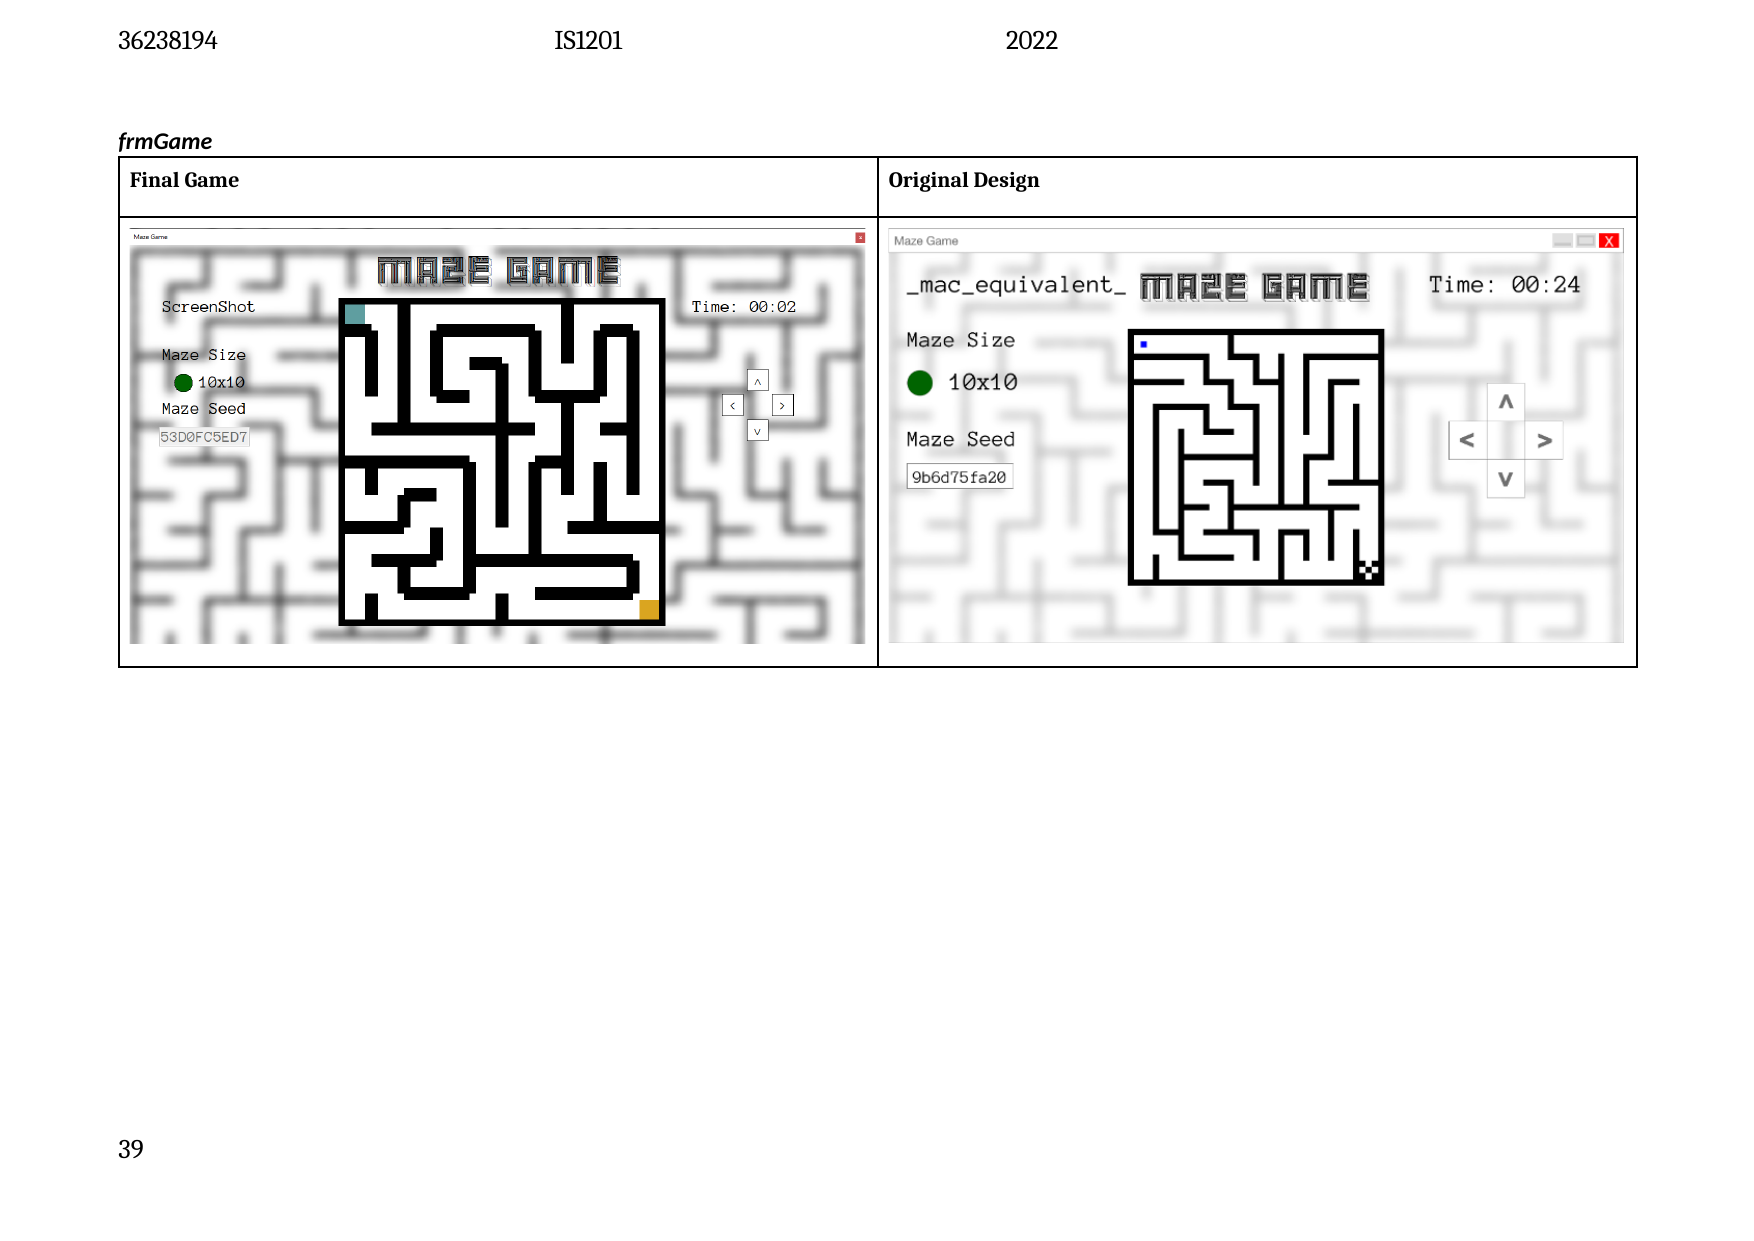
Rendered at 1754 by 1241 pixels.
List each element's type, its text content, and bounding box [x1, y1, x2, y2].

table_header Original Design [879, 158, 1636, 216]
table_cell [879, 218, 1636, 666]
table_header Final Game [120, 158, 877, 216]
picture [888, 228, 1625, 644]
subtitle frmGame [118, 126, 1636, 156]
picture [129, 228, 866, 644]
table_cell [120, 218, 877, 666]
